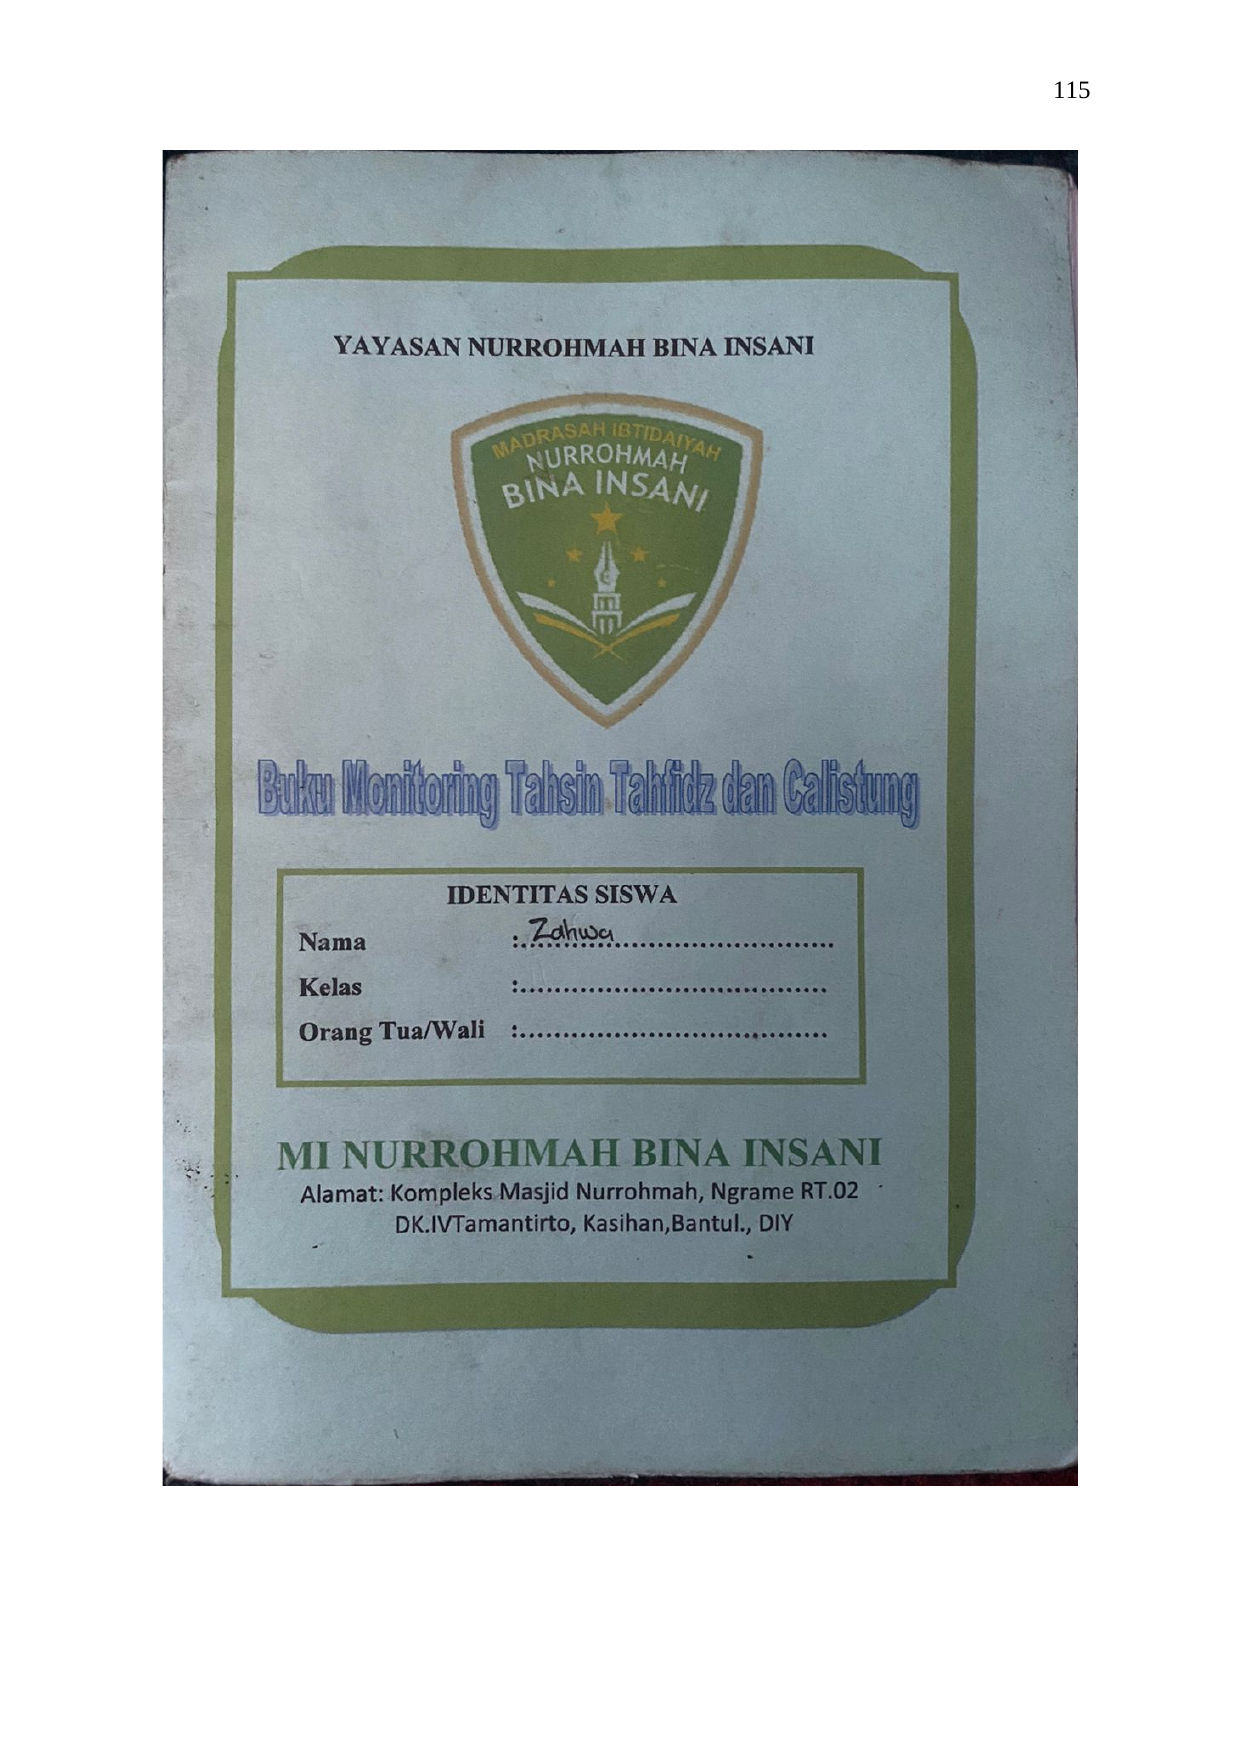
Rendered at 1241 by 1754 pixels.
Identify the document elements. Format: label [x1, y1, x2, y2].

picture [162, 150, 1078, 1486]
